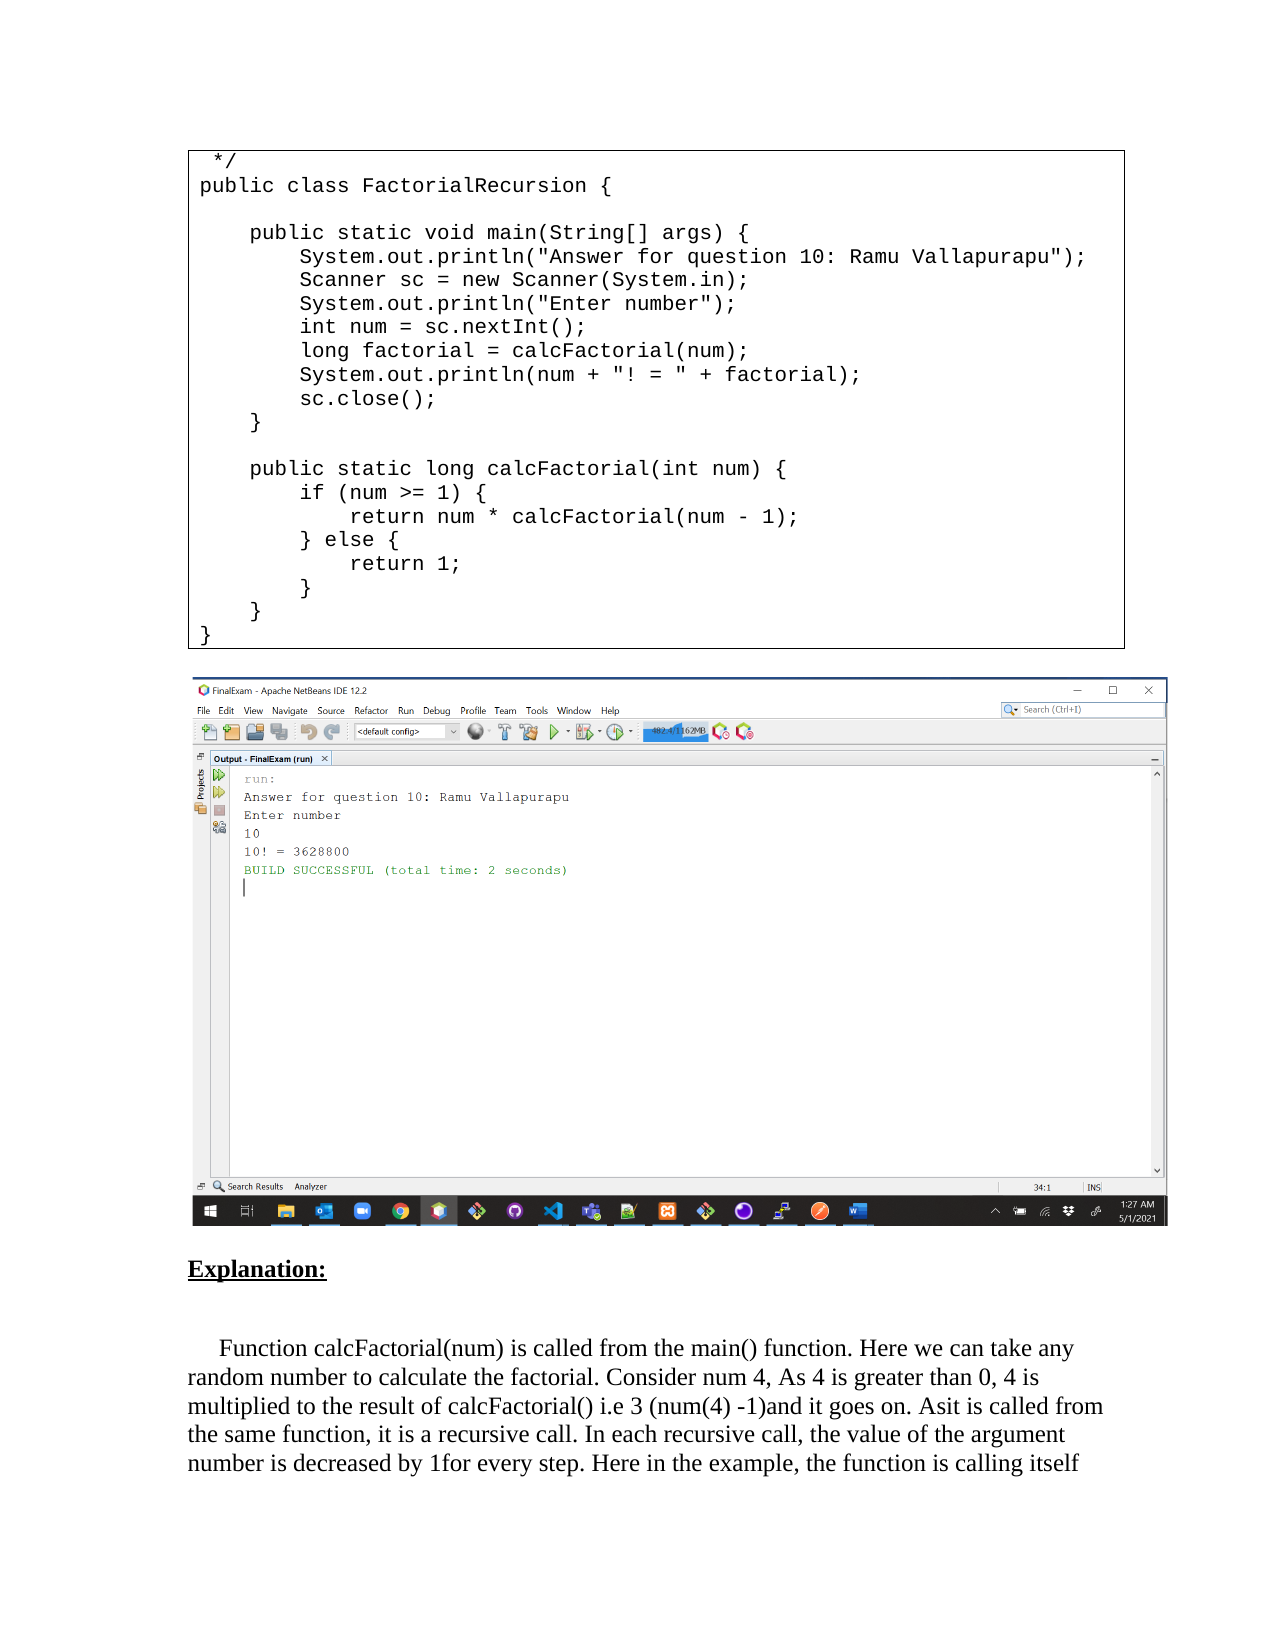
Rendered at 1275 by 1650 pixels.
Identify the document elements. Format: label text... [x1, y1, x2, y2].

list Explanation: [187, 1254, 1125, 1283]
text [187, 1333, 1125, 1477]
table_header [189, 151, 1124, 648]
picture [192, 677, 1168, 1226]
